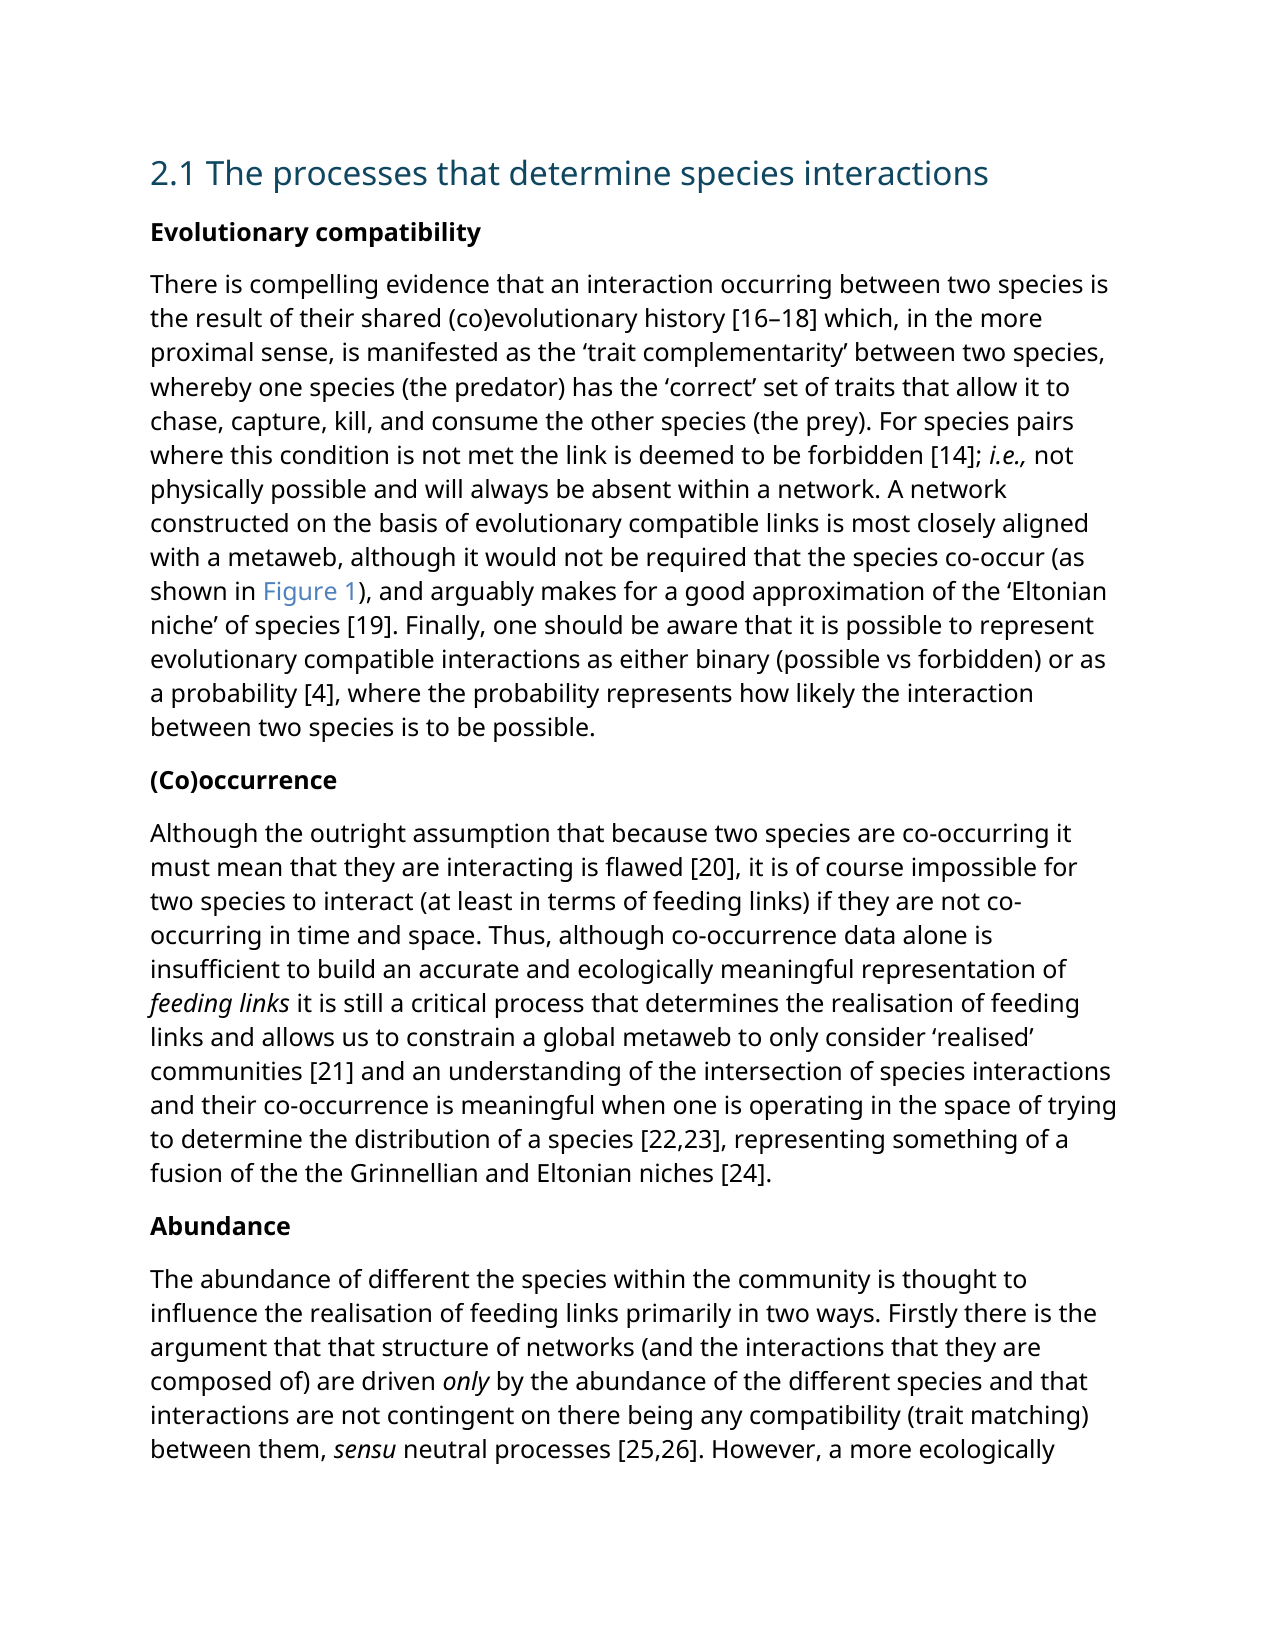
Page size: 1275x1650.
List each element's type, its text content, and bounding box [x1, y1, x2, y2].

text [150, 1262, 1125, 1466]
text (Co)occurrence [150, 763, 1125, 797]
text There is compelling evidence that an interaction occurring between two species is the result of their shared (co)evolutionary history [16–18] which, in the more proximal sense, is manifested as the ‘trait complementarity’ between two species, whereby one species (the predator) has the ‘correct’ set of traits that allow it to chase, capture, kill, and consume the other species (the prey). For species pairs where this condition is not met the link is deemed to be forbidden [14]; i.e., not physically possible and will always be absent within a network. A network constructed on the basis of evolutionary compatible links is most closely aligned with a metaweb, although it would not be required that the species co-occur (as shown in Figure 1), and arguably makes for a good approximation of the ‘Eltonian niche’ of species [19]. Finally, one should be aware that it is possible to represent evolutionary compatible interactions as either binary (possible vs forbidden) or as a probability [4], where the probability represents how likely the interaction between two species is to be possible. [150, 267, 1125, 744]
text Evolutionary compatibility [150, 214, 1125, 248]
text Although the outright assumption that because two species are co-occurring it must mean that they are interacting is flawed [20], it is of course impossible for two species to interact (at least in terms of feeding links) if they are not co-occurring in time and space. Thus, although co-occurrence data alone is insufficient to build an accurate and ecologically meaningful representation of feeding links it is still a critical process that determines the realisation of feeding links and allows us to constrain a global metaweb to only consider ‘realised’ communities [21] and an understanding of the intersection of species interactions and their co-occurrence is meaningful when one is operating in the space of trying to determine the distribution of a species [22,23], representing something of a fusion of the the Grinnellian and Eltonian niches [24]. [150, 815, 1125, 1190]
subtitle 2.1 The processes that determine species interactions [150, 150, 1125, 195]
text Abundance [150, 1209, 1125, 1243]
